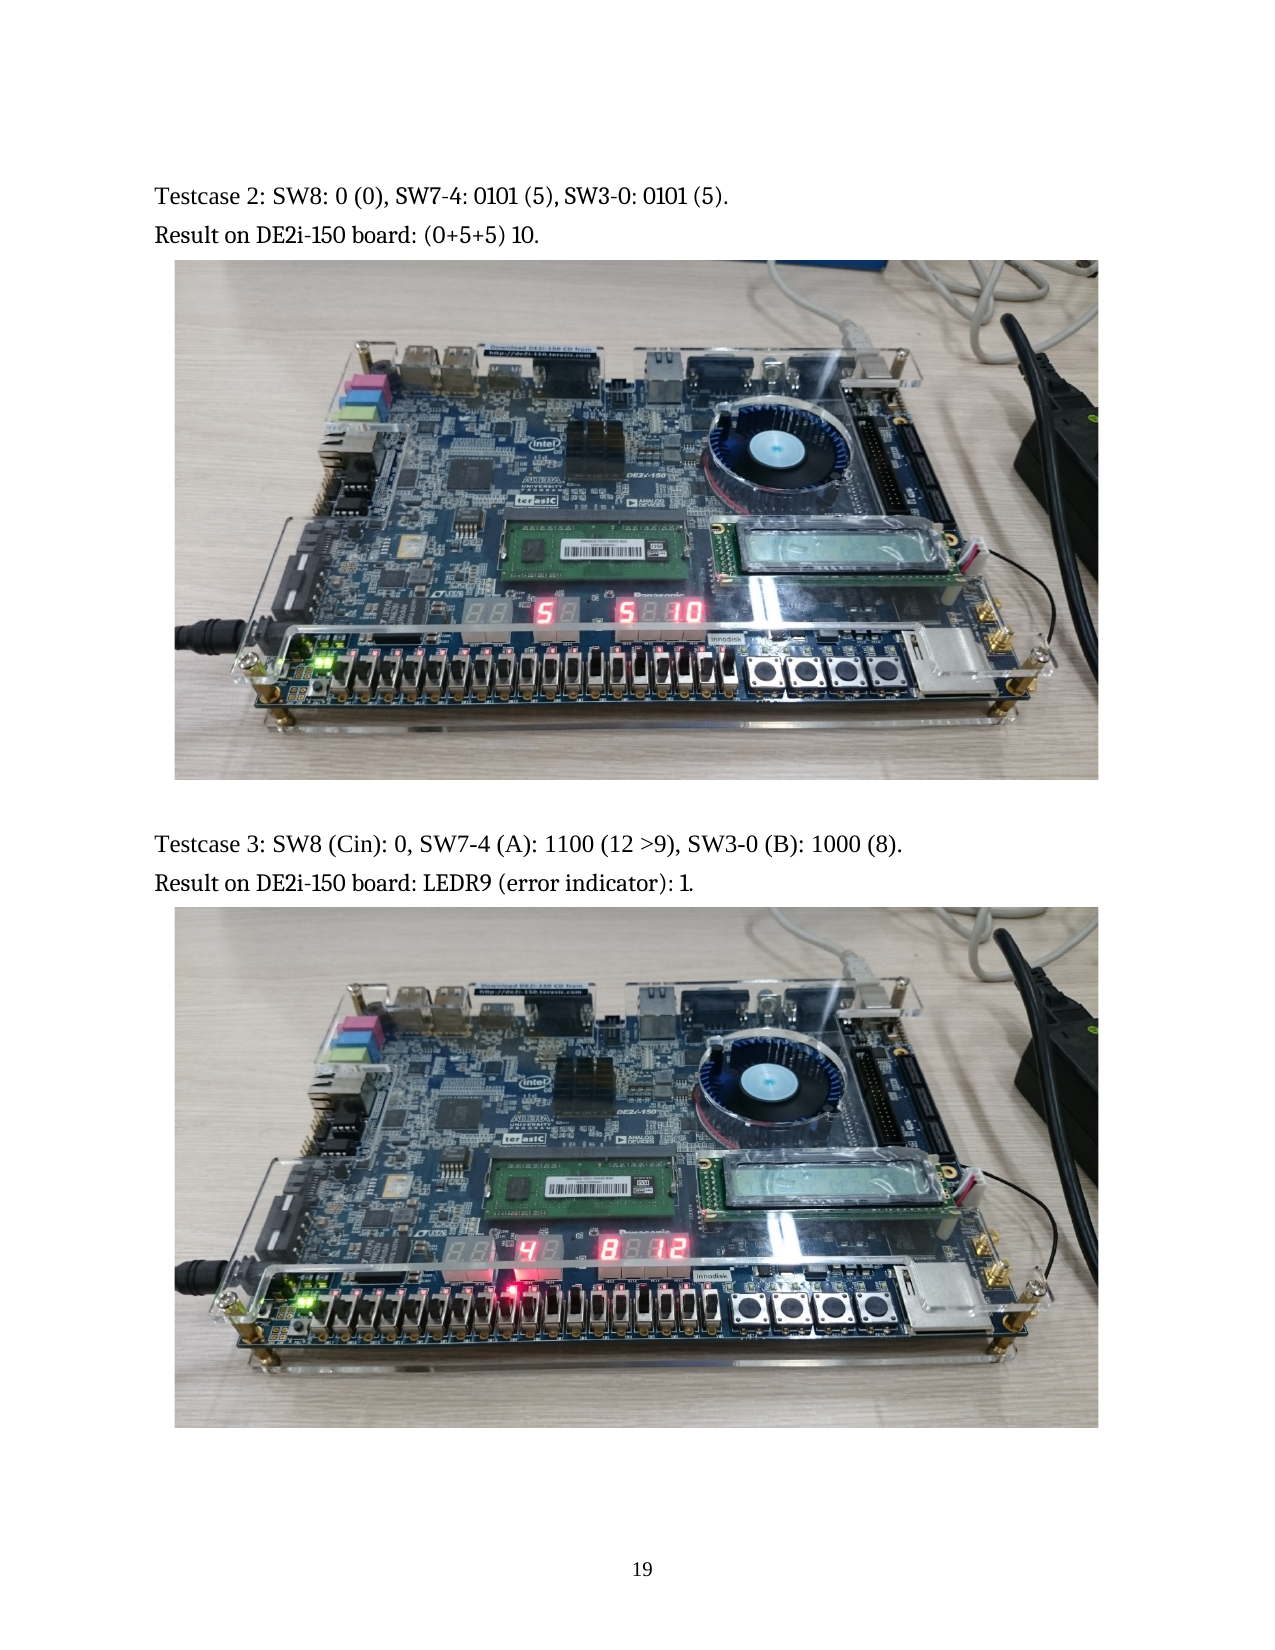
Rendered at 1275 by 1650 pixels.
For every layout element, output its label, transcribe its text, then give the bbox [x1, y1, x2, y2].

list Result on DE2i-150 board: (0+5+5) 10. [154, 221, 1119, 249]
list Result on DE2i-150 board: LEDR9 (error indicator): 1. [154, 868, 1119, 897]
picture [174, 907, 1099, 1428]
list Testcase 2: SW8: 0 (0), SW7-4: 0101 (5), SW3-0: 0101 (5). [154, 181, 1119, 210]
picture [174, 260, 1099, 780]
list Testcase 3: SW8 (Cin): 0, SW7-4 (A): 1100 (12 >9), SW3-0 (B): 1000 (8). [154, 829, 1119, 858]
